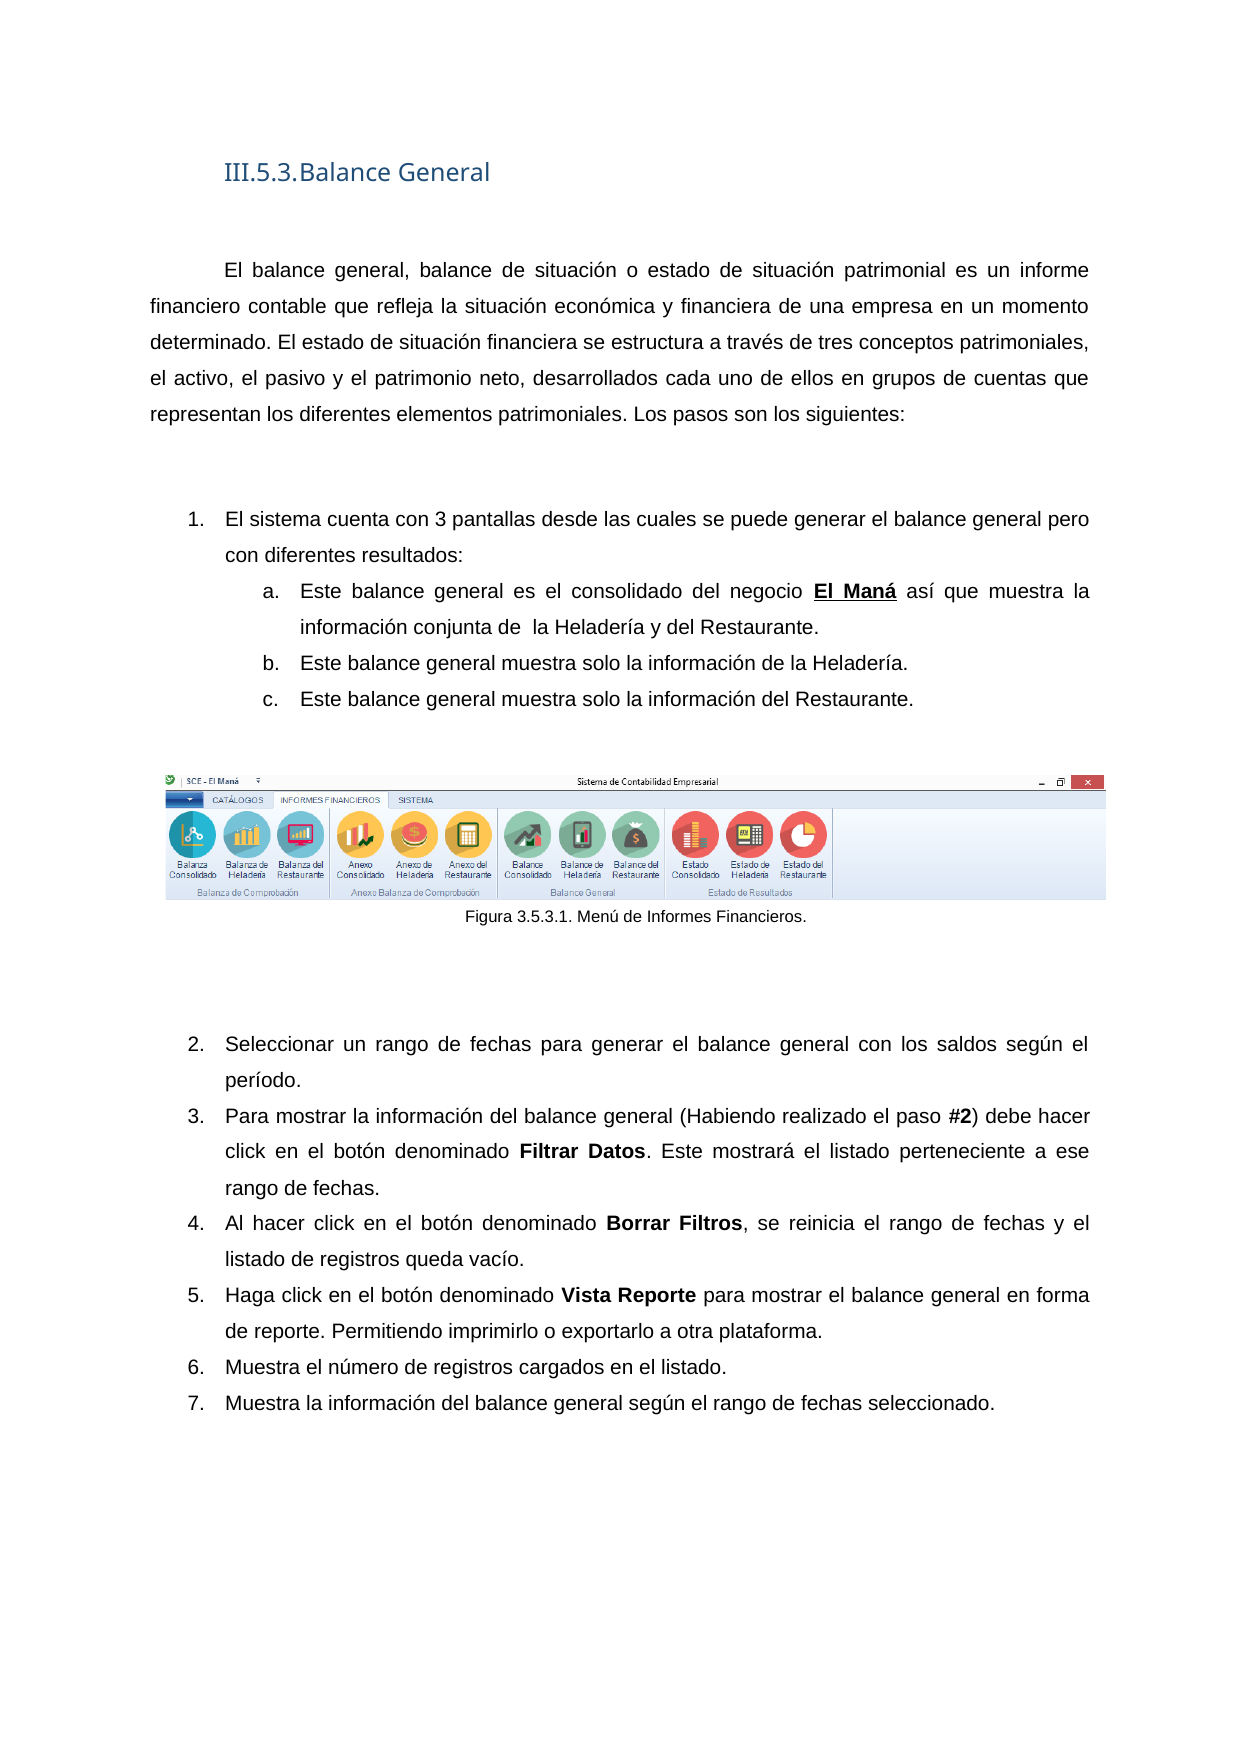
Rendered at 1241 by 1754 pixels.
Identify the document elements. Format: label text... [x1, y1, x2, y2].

list El sistema cuenta con 3 pantallas desde las cuales se puede generar el balance general pero con diferentes resultados: [187, 507, 1090, 567]
list Seleccionar un rango de fechas para generar el balance general con los saldos según el período. [187, 1032, 1090, 1091]
list Para mostrar la información del balance general (Habiendo realizado el paso #2) debe hacer click en el botón denominado Filtrar Datos. Este mostrará el listado perteneciente a ese rango de fechas. [187, 1103, 1090, 1199]
picture [165, 775, 1106, 900]
list Muestra la información del balance general según el rango de fechas seleccionado. [187, 1391, 1090, 1415]
text El balance general, balance de situación o estado de situación patrimonial es un informe financiero contable que refleja la situación económica y financiera de una empresa en un momento determinado. El estado de situación financiera se estructura a través de tres conceptos patrimoniales, el activo, el pasivo y el patrimonio neto, desarrollados cada uno de ellos en grupos de cuentas que representan los diferentes elementos patrimoniales. Los pasos son los siguientes: [150, 258, 1090, 426]
list Haga click en el botón denominado Vista Reporte para mostrar el balance general en forma de reporte. Permitiendo imprimirlo o exportarlo a otra plataforma. [187, 1283, 1090, 1343]
list Al hacer click en el botón denominado Borrar Filtros, se reinicia el rango de fechas y el listado de registros queda vacío. [187, 1211, 1090, 1271]
list Este balance general es el consolidado del negocio El Maná así que muestra la información conjunta de la Heladería y del Restaurante. [262, 579, 1090, 638]
list Este balance general muestra solo la información del Restaurante. [262, 686, 1090, 710]
subtitle Balance General [224, 154, 1090, 188]
list Este balance general muestra solo la información de la Heladería. [262, 651, 1090, 674]
list Muestra el número de registros cargados en el listado. [187, 1355, 1090, 1379]
